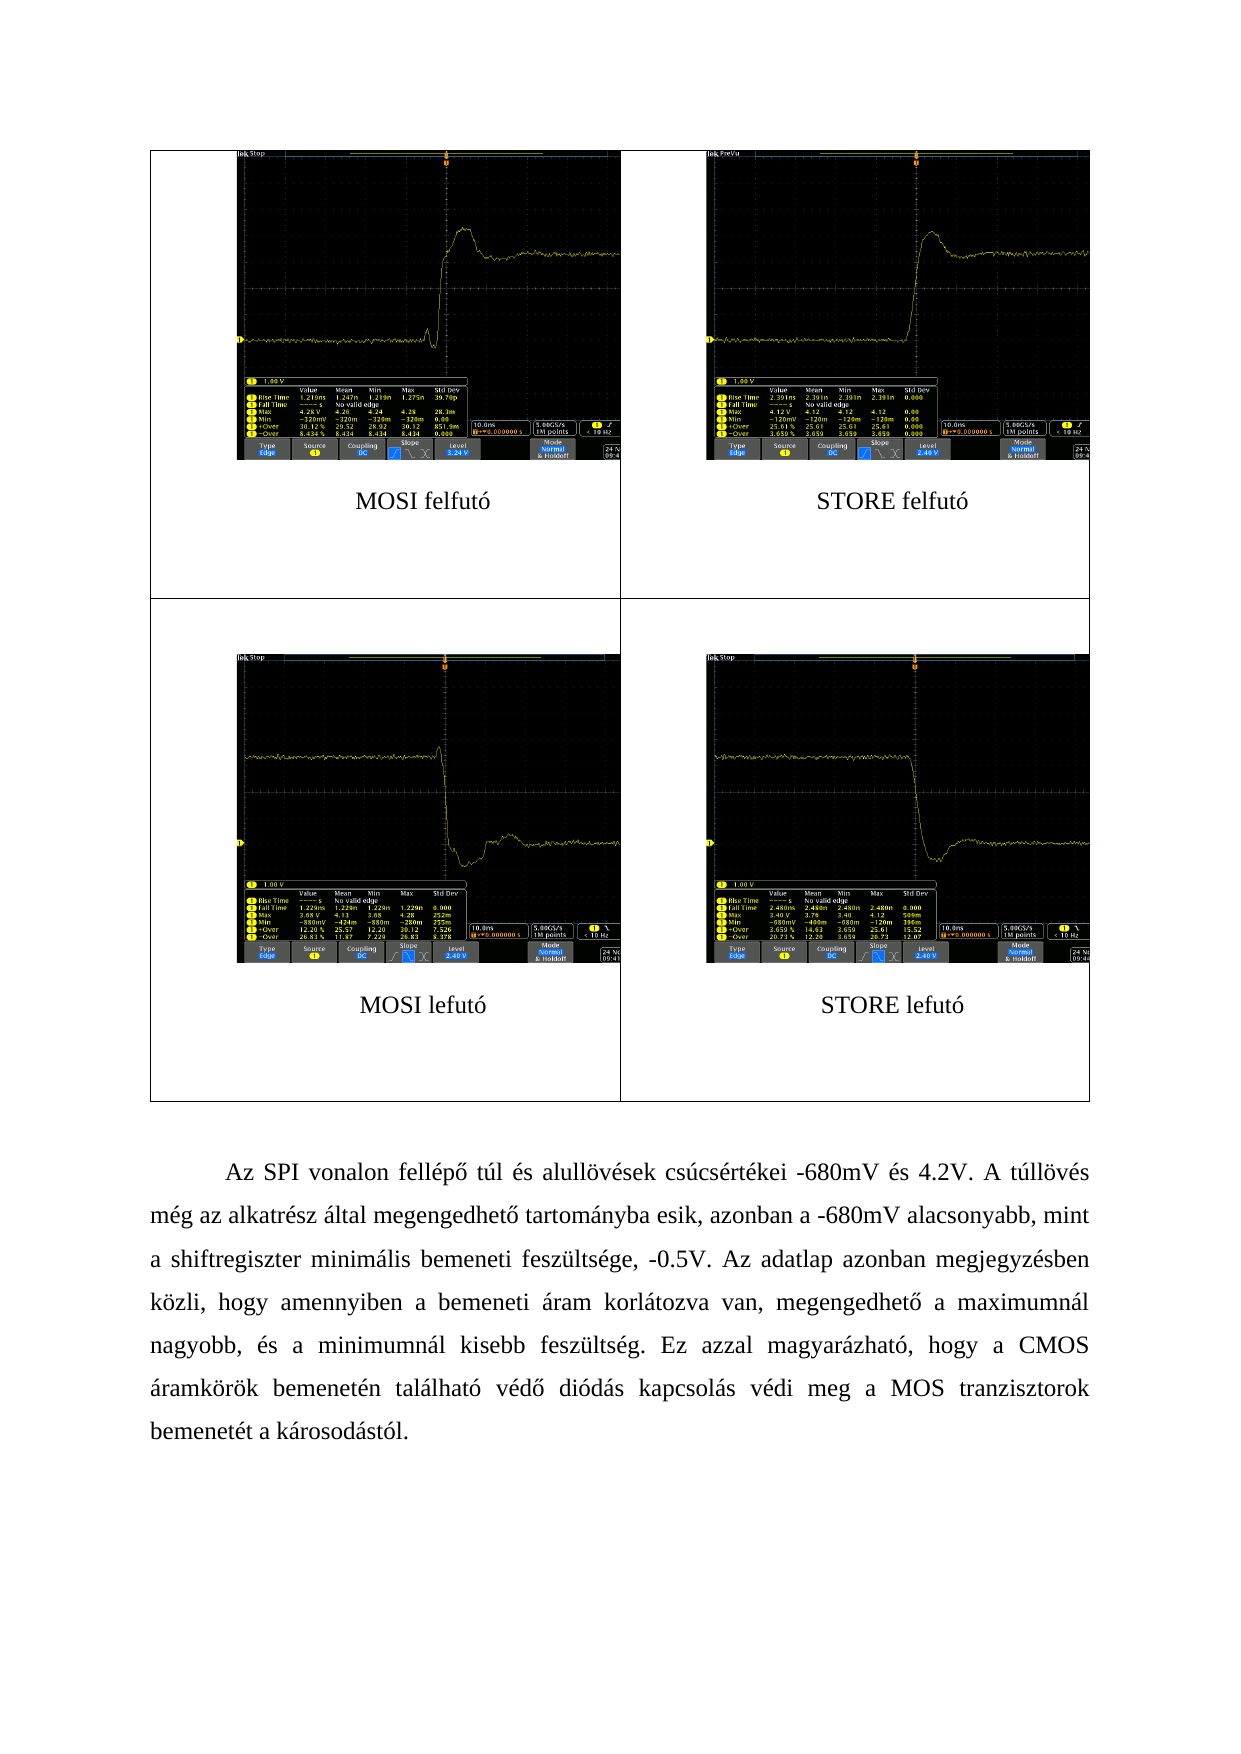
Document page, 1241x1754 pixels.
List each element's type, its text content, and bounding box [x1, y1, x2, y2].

table_cell MOSI lefutó [151, 599, 620, 1101]
text Az SPI vonalon fellépő túl és alullövések csúcsértékei -680mV és 4.2V. A túllövés még az alkatrész által megengedhető tartományba esik, azonban a -680mV alacsonyabb, mint a shiftregiszter minimális bemeneti feszültsége, -0.5V. Az adatlap azonban megjegyzésben közli, hogy amennyiben a bemeneti áram korlátozva van, megengedhető a maximumnál nagyobb, és a minimumnál kisebb feszültség. Ez azzal magyarázható, hogy a CMOS áramkörök bemenetén található védő diódás kapcsolás védi meg a MOS tranzisztorok bemenetét a károsodástól. [150, 1157, 1090, 1445]
picture [236, 654, 621, 963]
table_header STORE felfutó [621, 151, 1089, 598]
table_cell STORE lefutó [621, 599, 1089, 1101]
table_header MOSI felfutó [151, 151, 620, 598]
picture [706, 654, 1090, 963]
picture [706, 151, 1090, 460]
picture [236, 151, 621, 460]
